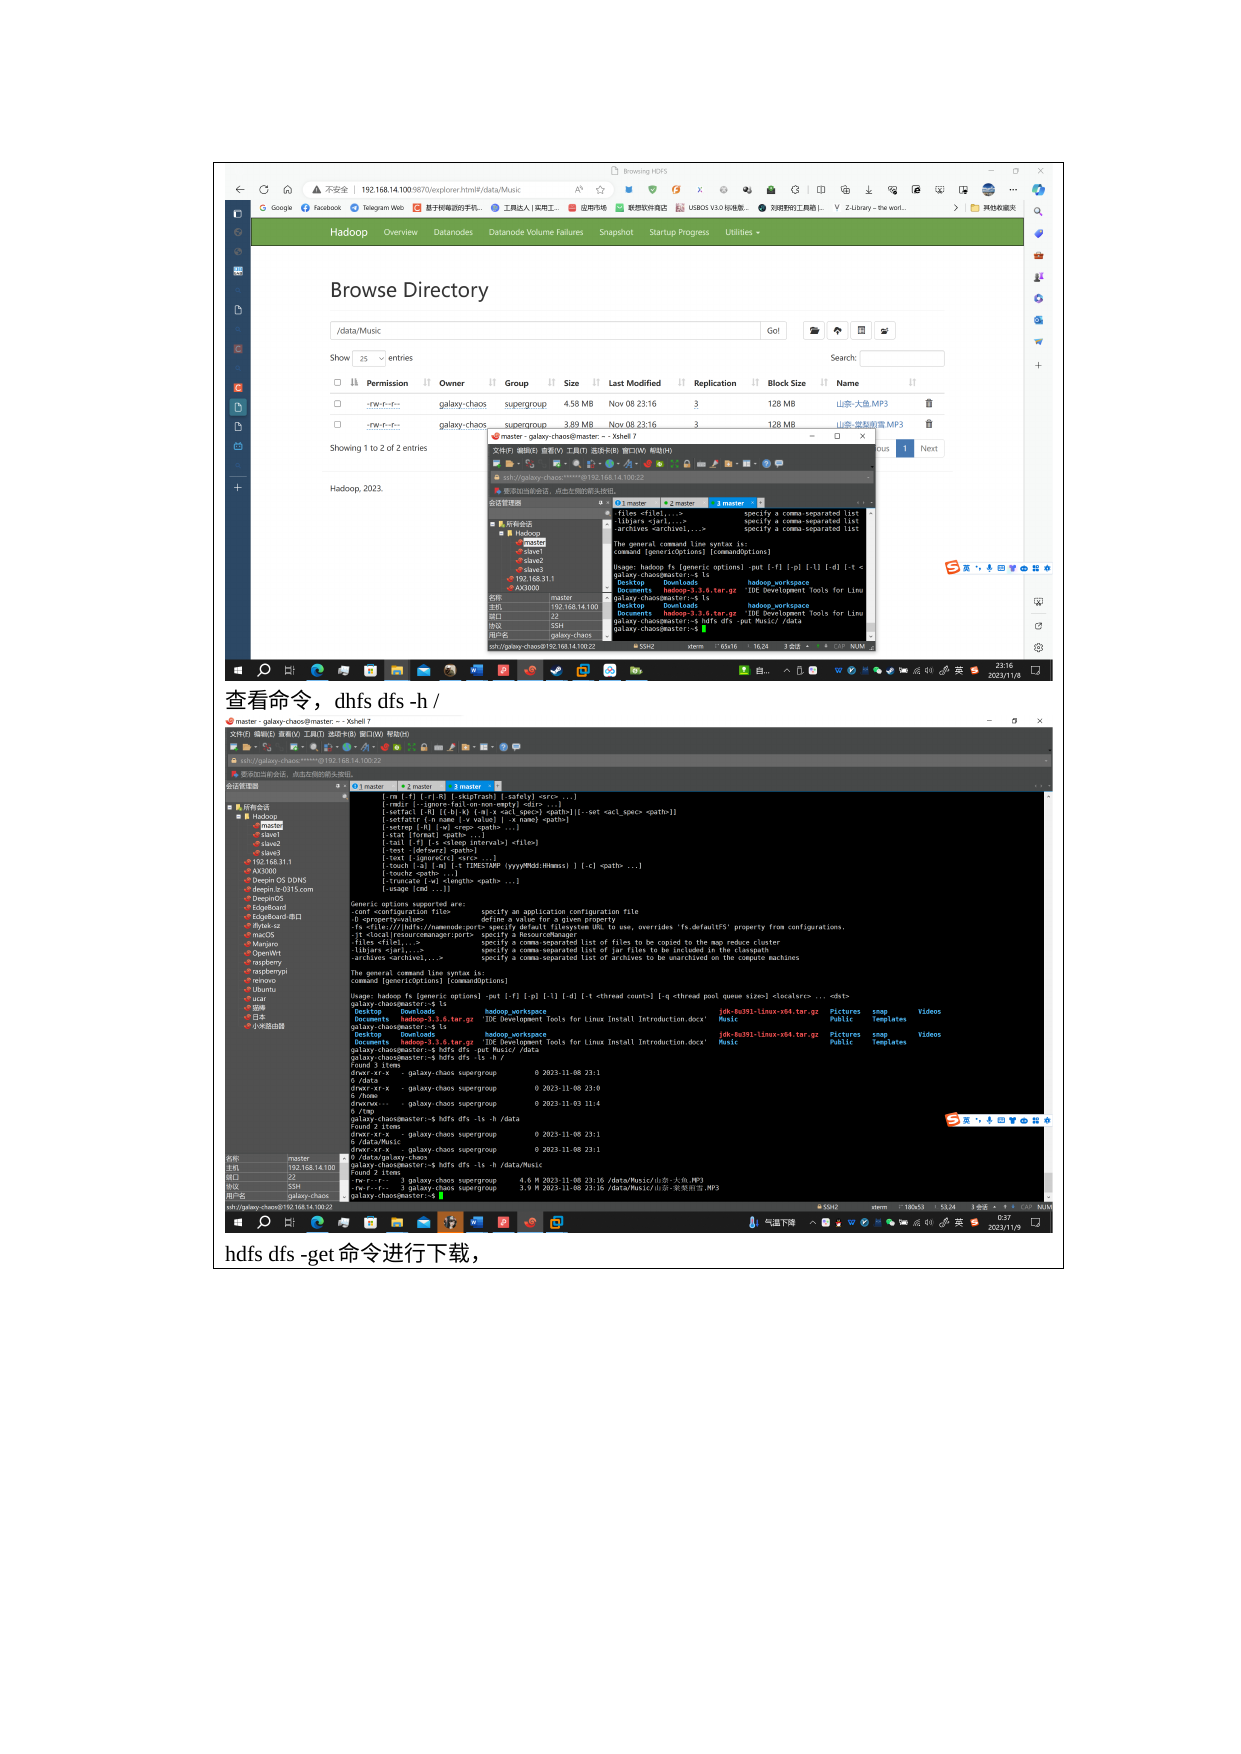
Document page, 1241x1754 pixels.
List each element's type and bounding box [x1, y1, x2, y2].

picture [225, 715, 1053, 1233]
table_cell [214, 163, 1063, 1268]
picture [225, 163, 1053, 681]
